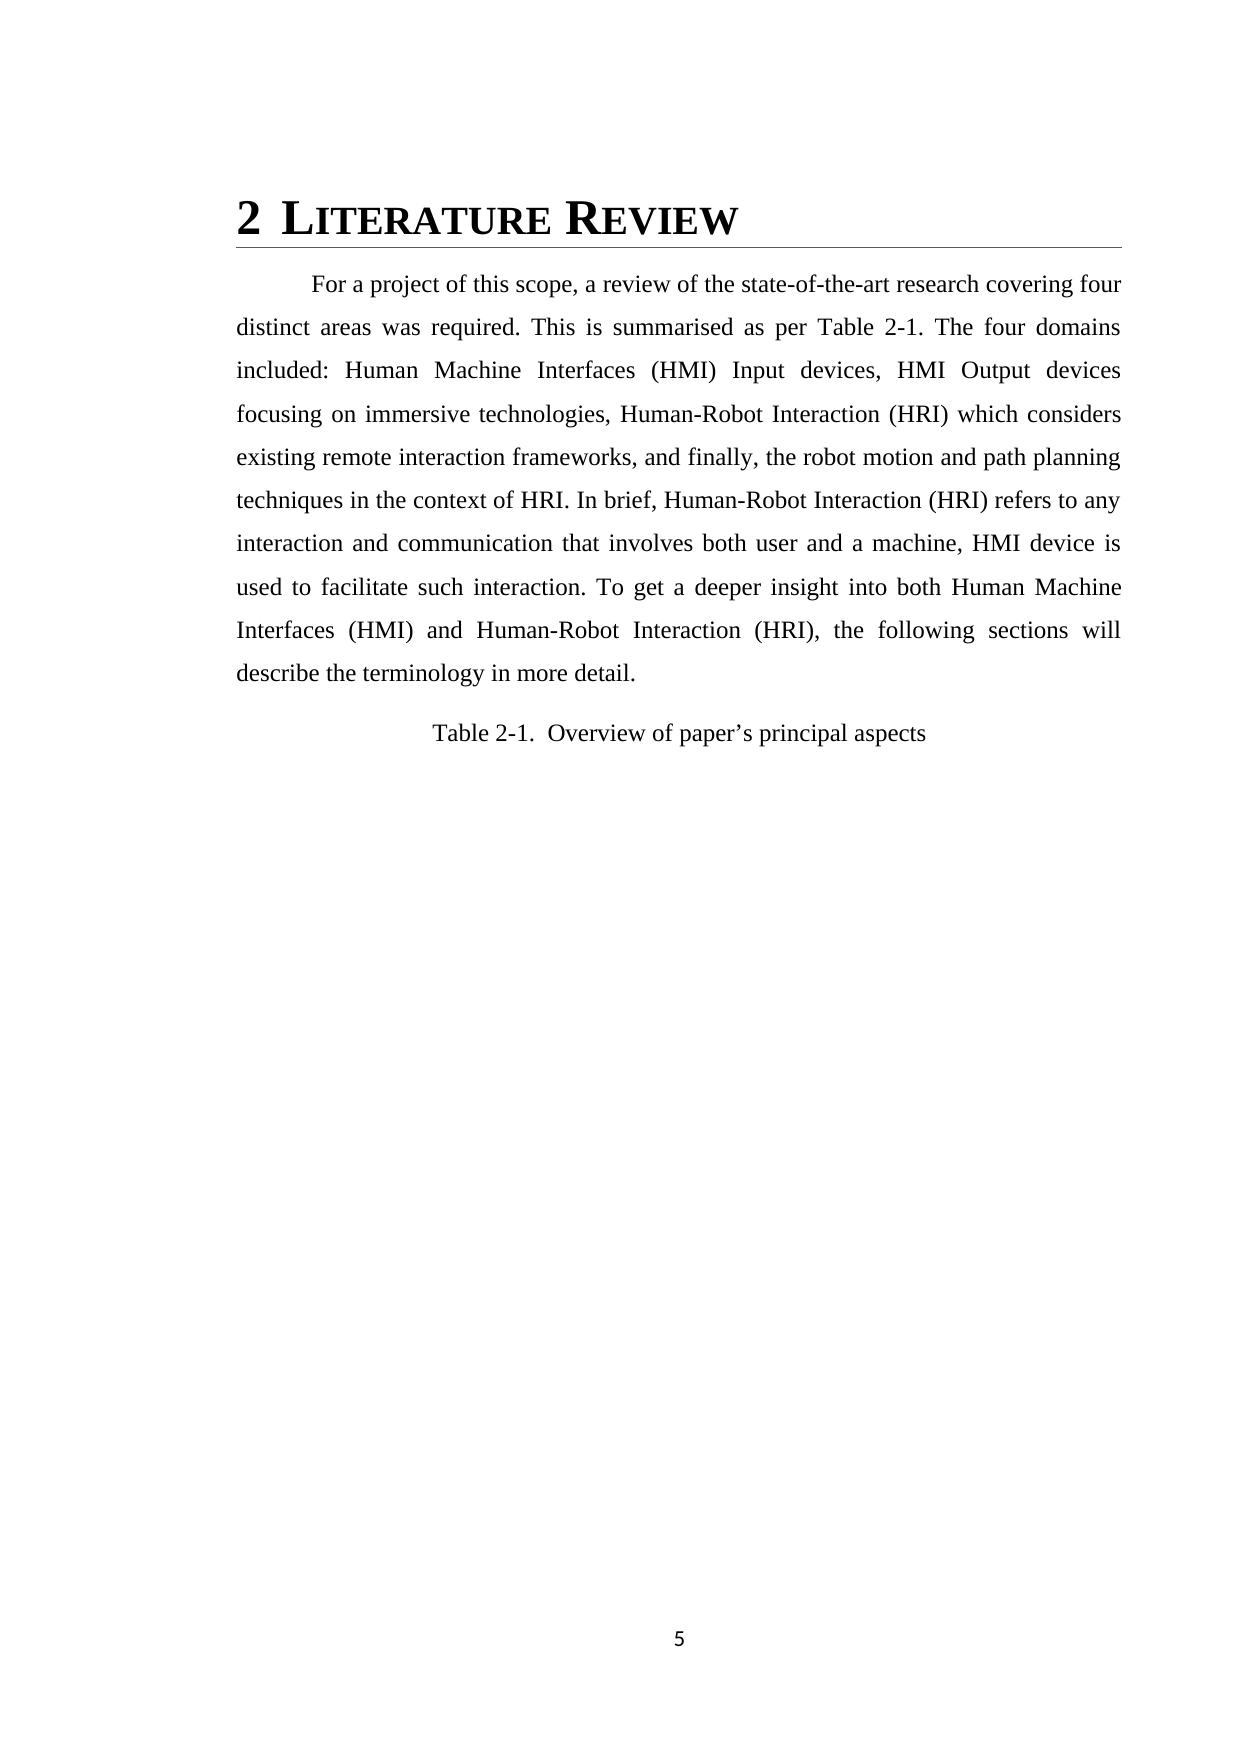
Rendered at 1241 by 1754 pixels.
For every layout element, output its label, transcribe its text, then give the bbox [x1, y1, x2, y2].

text For a project of this scope, a review of the state-of-the-art research covering four distinct areas was required. This is summarised as per Table 2-1. The four domains included: Human Machine Interfaces (HMI) Input devices, HMI Output devices focusing on immersive technologies, Human-Robot Interaction (HRI) which considers existing remote interaction frameworks, and finally, the robot motion and path planning techniques in the context of HRI. In brief, Human-Robot Interaction (HRI) refers to any interaction and communication that involves both user and a machine, HMI device is used to facilitate such interaction. To get a deeper insight into both Human Machine Interfaces (HMI) and Human-Robot Interaction (HRI), the following sections will describe the terminology in more detail. [236, 269, 1122, 687]
text Table 2-1. Overview of paper’s principal aspects [236, 718, 1122, 747]
subtitle Literature Review [236, 187, 1122, 247]
